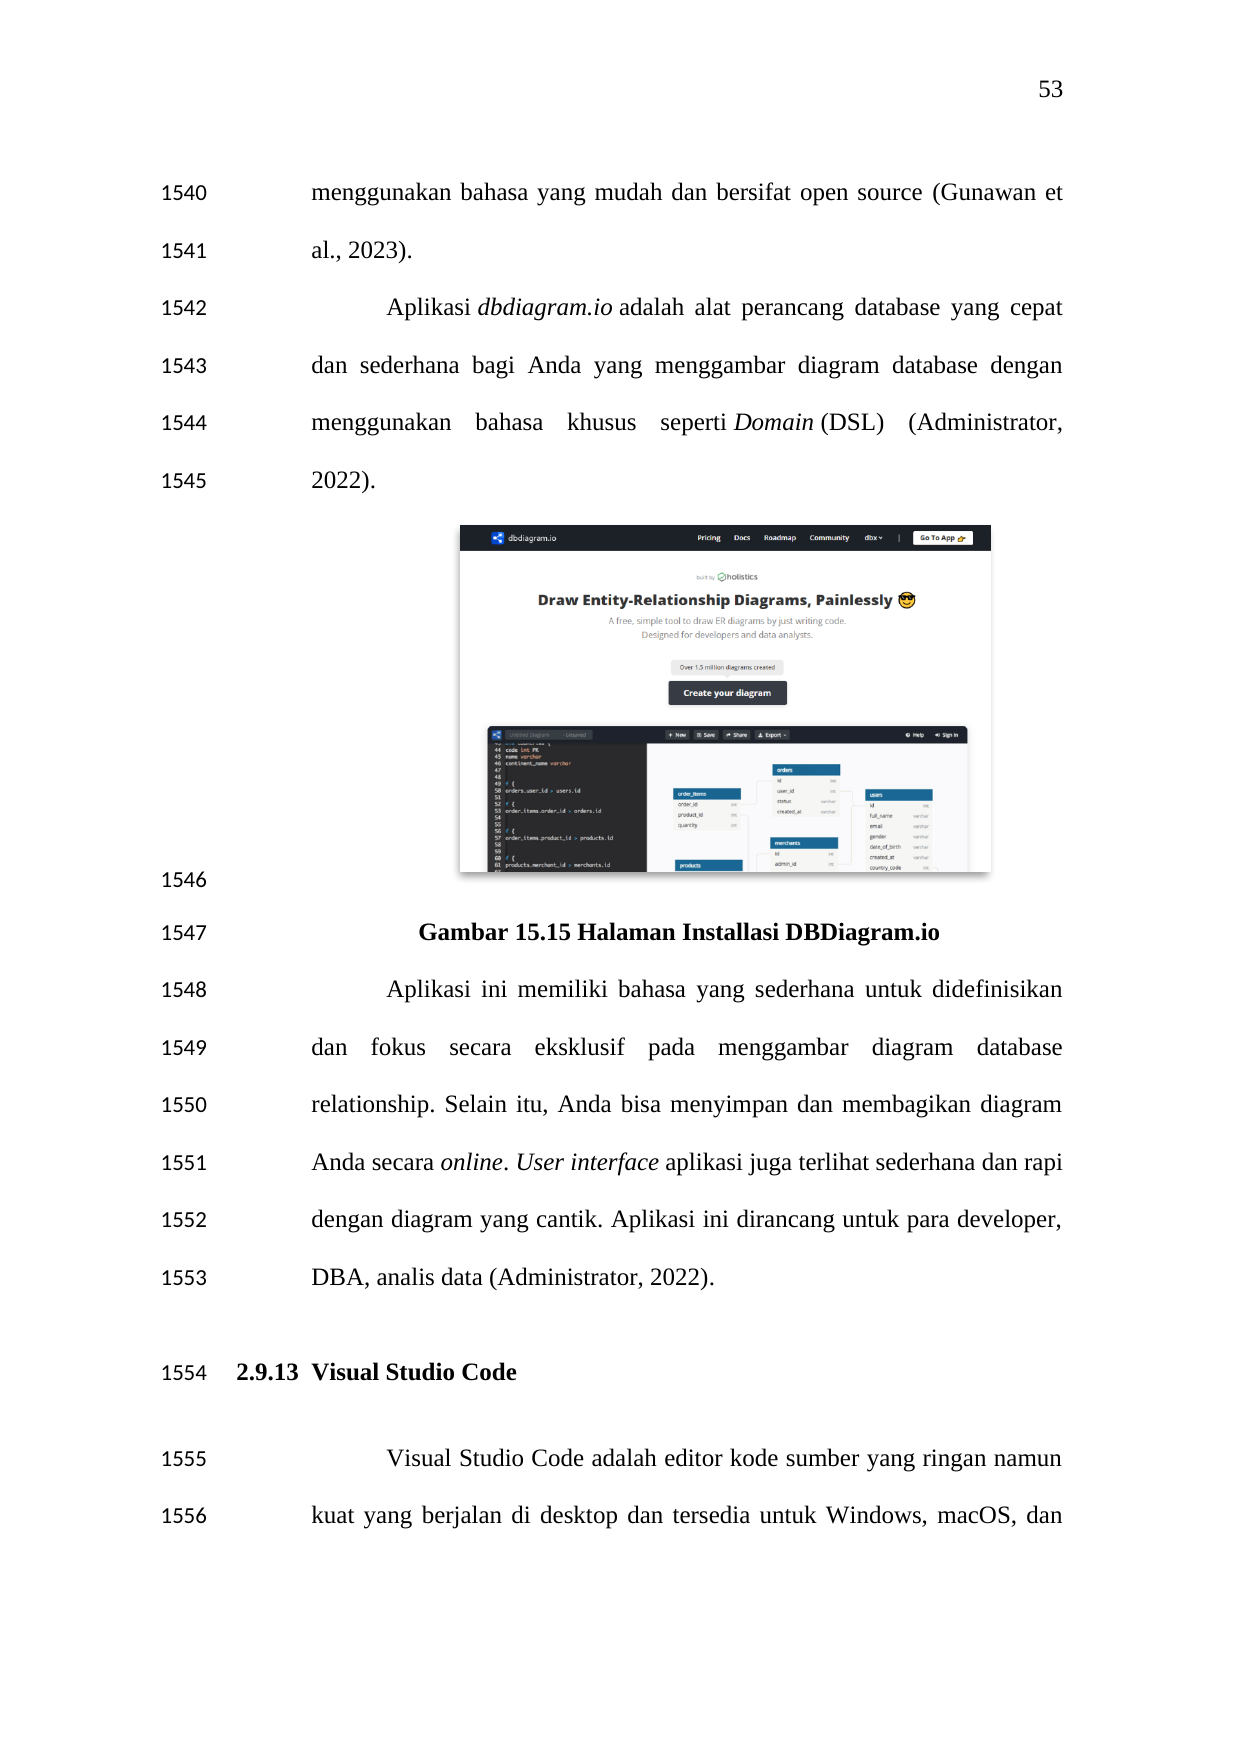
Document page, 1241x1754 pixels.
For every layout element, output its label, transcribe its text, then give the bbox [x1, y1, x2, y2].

subtitle Visual Studio Code [236, 1357, 1063, 1385]
picture [460, 525, 991, 872]
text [311, 1443, 1063, 1529]
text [311, 177, 1063, 263]
text Aplikasi dbdiagram.io adalah alat perancang database yang cepat dan sederhana bagi Anda yang menggambar diagram database dengan menggunakan bahasa khusus seperti Domain (DSL) . [311, 292, 1063, 493]
text Aplikasi ini memiliki bahasa yang sederhana untuk didefinisikan dan fokus secara eksklusif pada menggambar diagram database relationship. Selain itu, Anda bisa menyimpan dan membagikan diagram Anda secara online. User interface aplikasi juga terlihat sederhana dan rapi dengan diagram yang cantik. Aplikasi ini dirancang untuk para developer, DBA, analis data . [311, 974, 1063, 1290]
